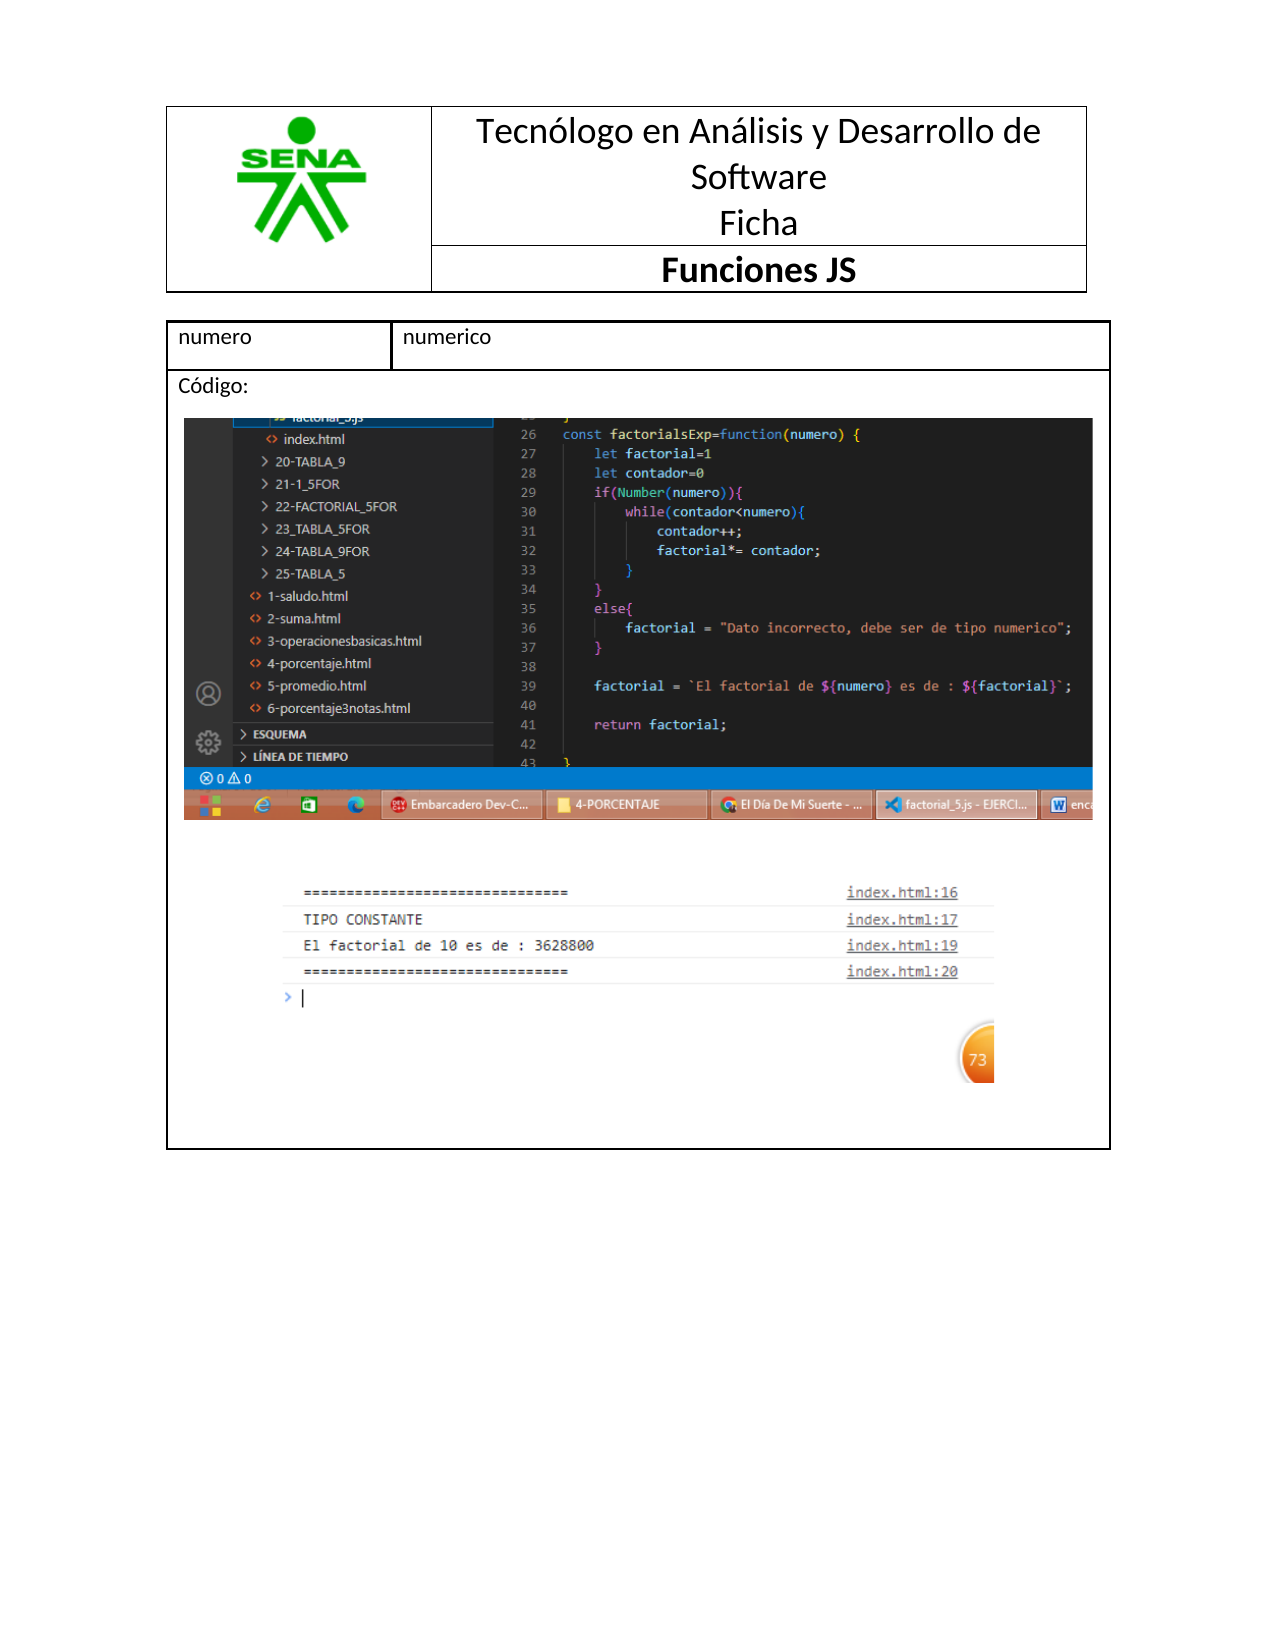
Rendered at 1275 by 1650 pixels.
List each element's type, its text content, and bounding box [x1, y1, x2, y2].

picture [218, 107, 380, 259]
table_cell Código: [168, 371, 1109, 1148]
table_cell factorialsExp numero [168, 323, 390, 369]
picture [184, 418, 1093, 820]
picture [282, 885, 995, 1083]
table_cell Tipo de variable: numerico [393, 323, 1109, 369]
